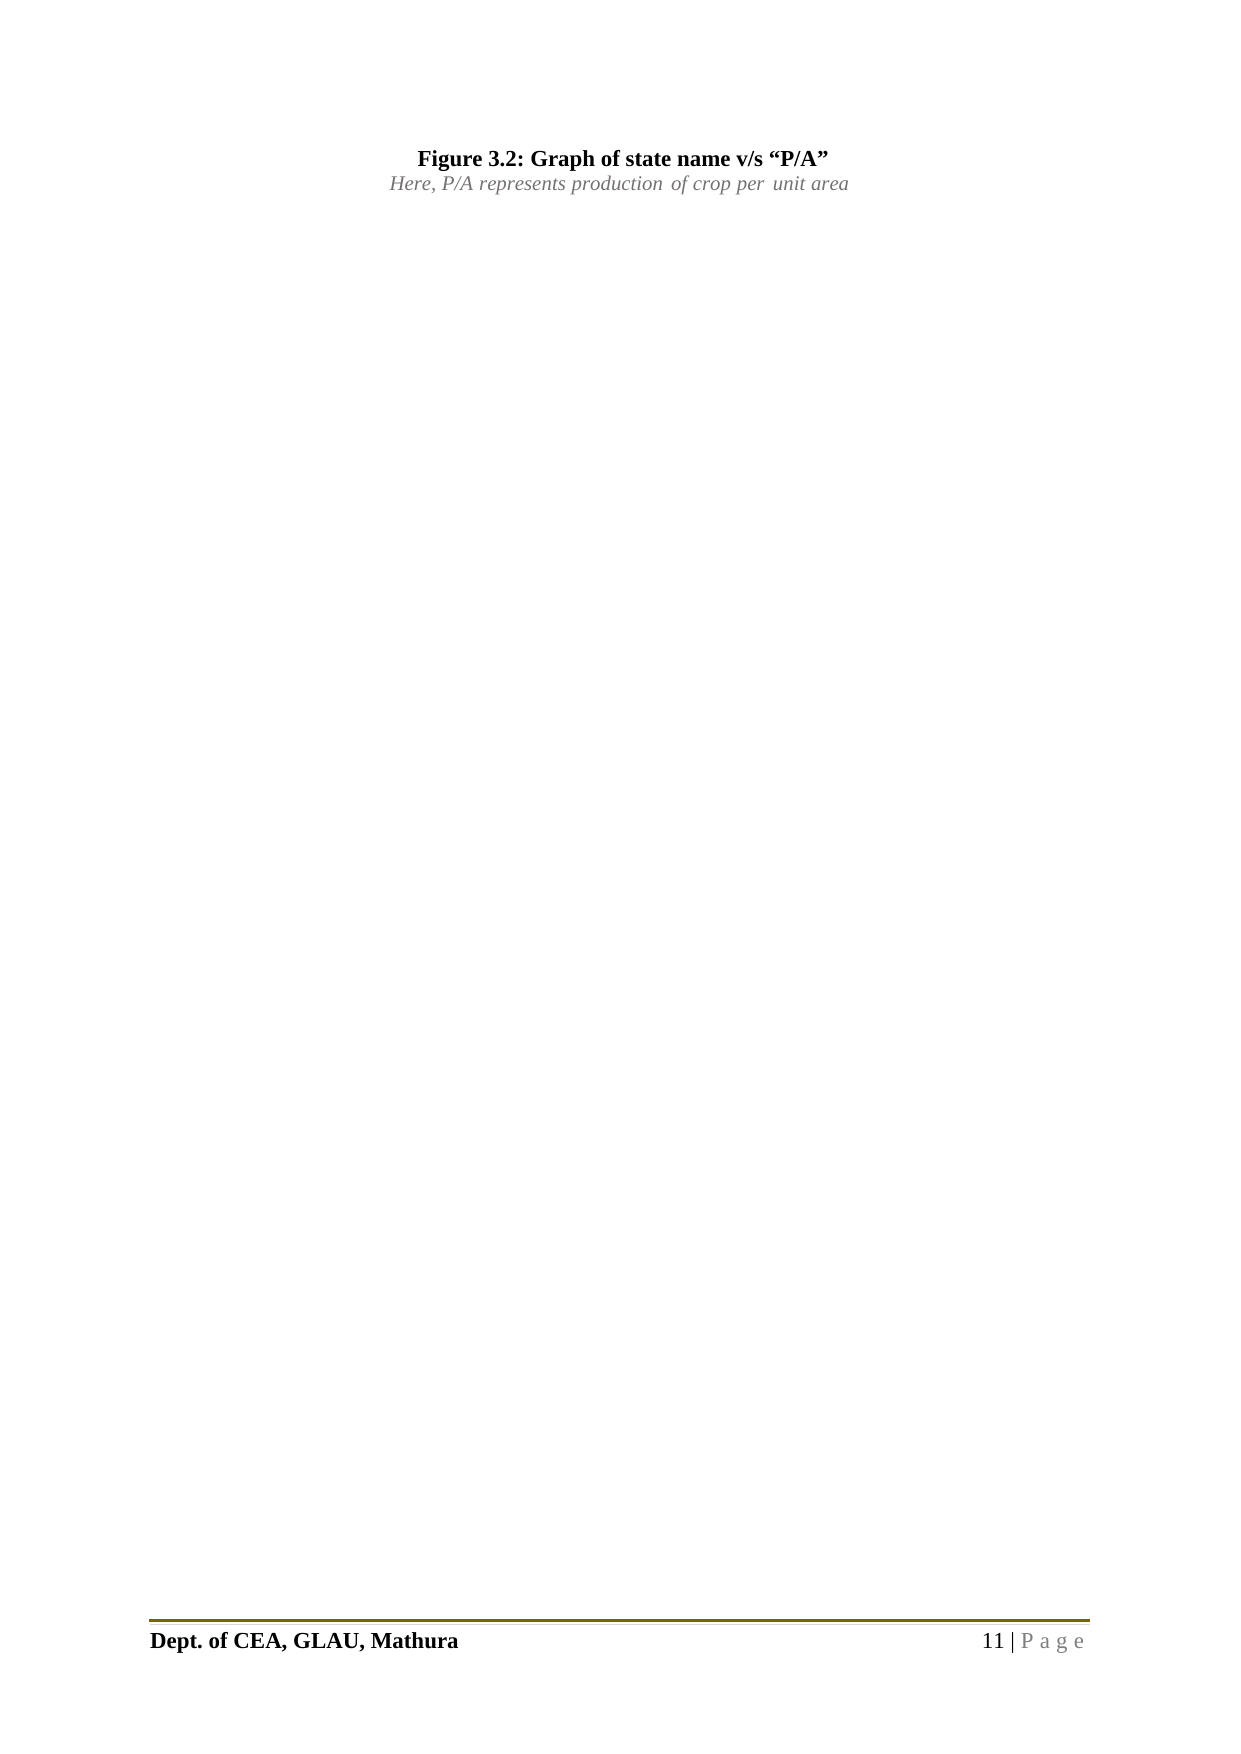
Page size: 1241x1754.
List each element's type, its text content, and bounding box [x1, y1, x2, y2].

text Here, P/A represents production of crop per unit area [150, 176, 685, 194]
text Here, P/A represents production of crop per unit area [683, 176, 1090, 194]
text Figure 3.2: Graph of state name v/s “P/A” [150, 150, 1090, 171]
